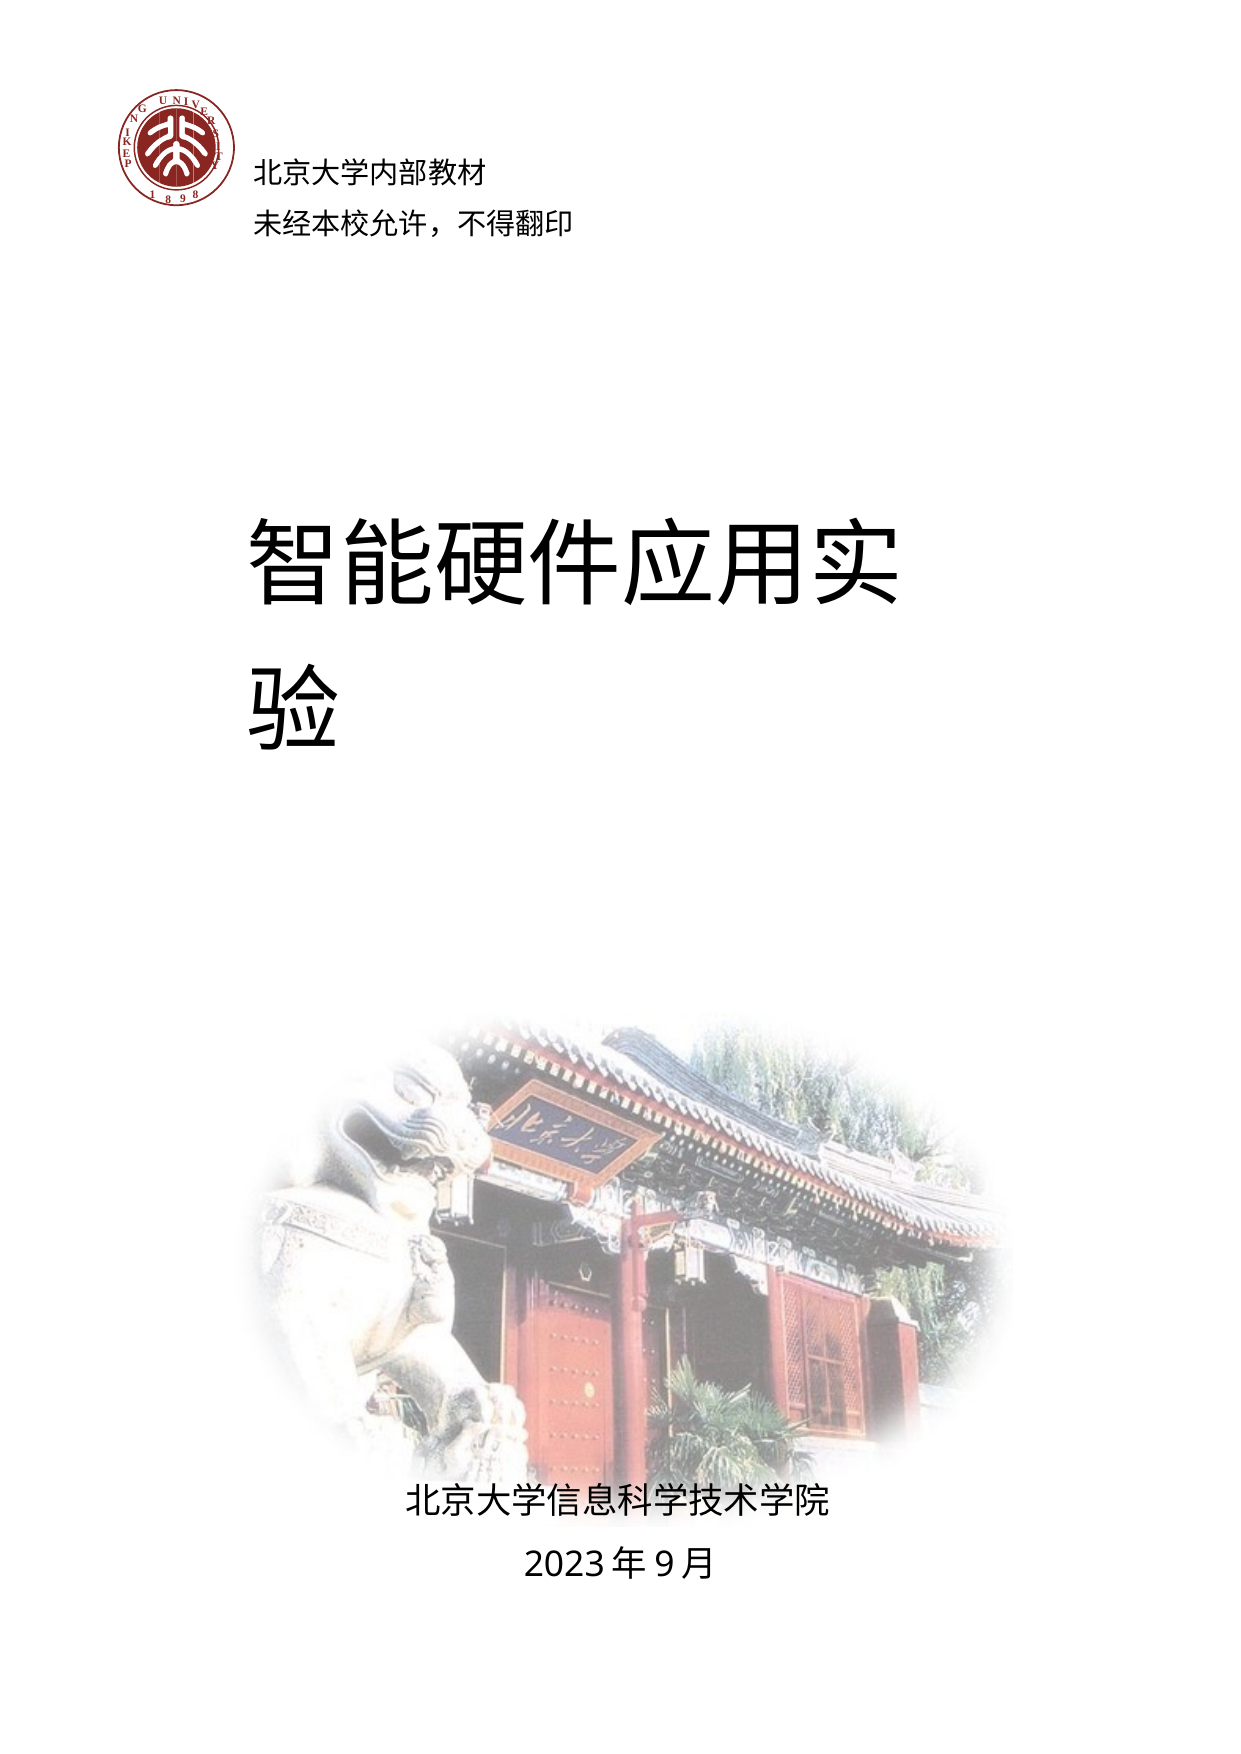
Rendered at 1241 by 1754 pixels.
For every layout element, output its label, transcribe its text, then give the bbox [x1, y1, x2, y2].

text 未经本校允许，不得翻印 [243, 200, 994, 242]
text 北京大学内部教材 [243, 150, 994, 192]
text 智能硬件应用实验 [246, 488, 994, 771]
picture [227, 1012, 1013, 1527]
text 2023年9月 [246, 1535, 994, 1586]
